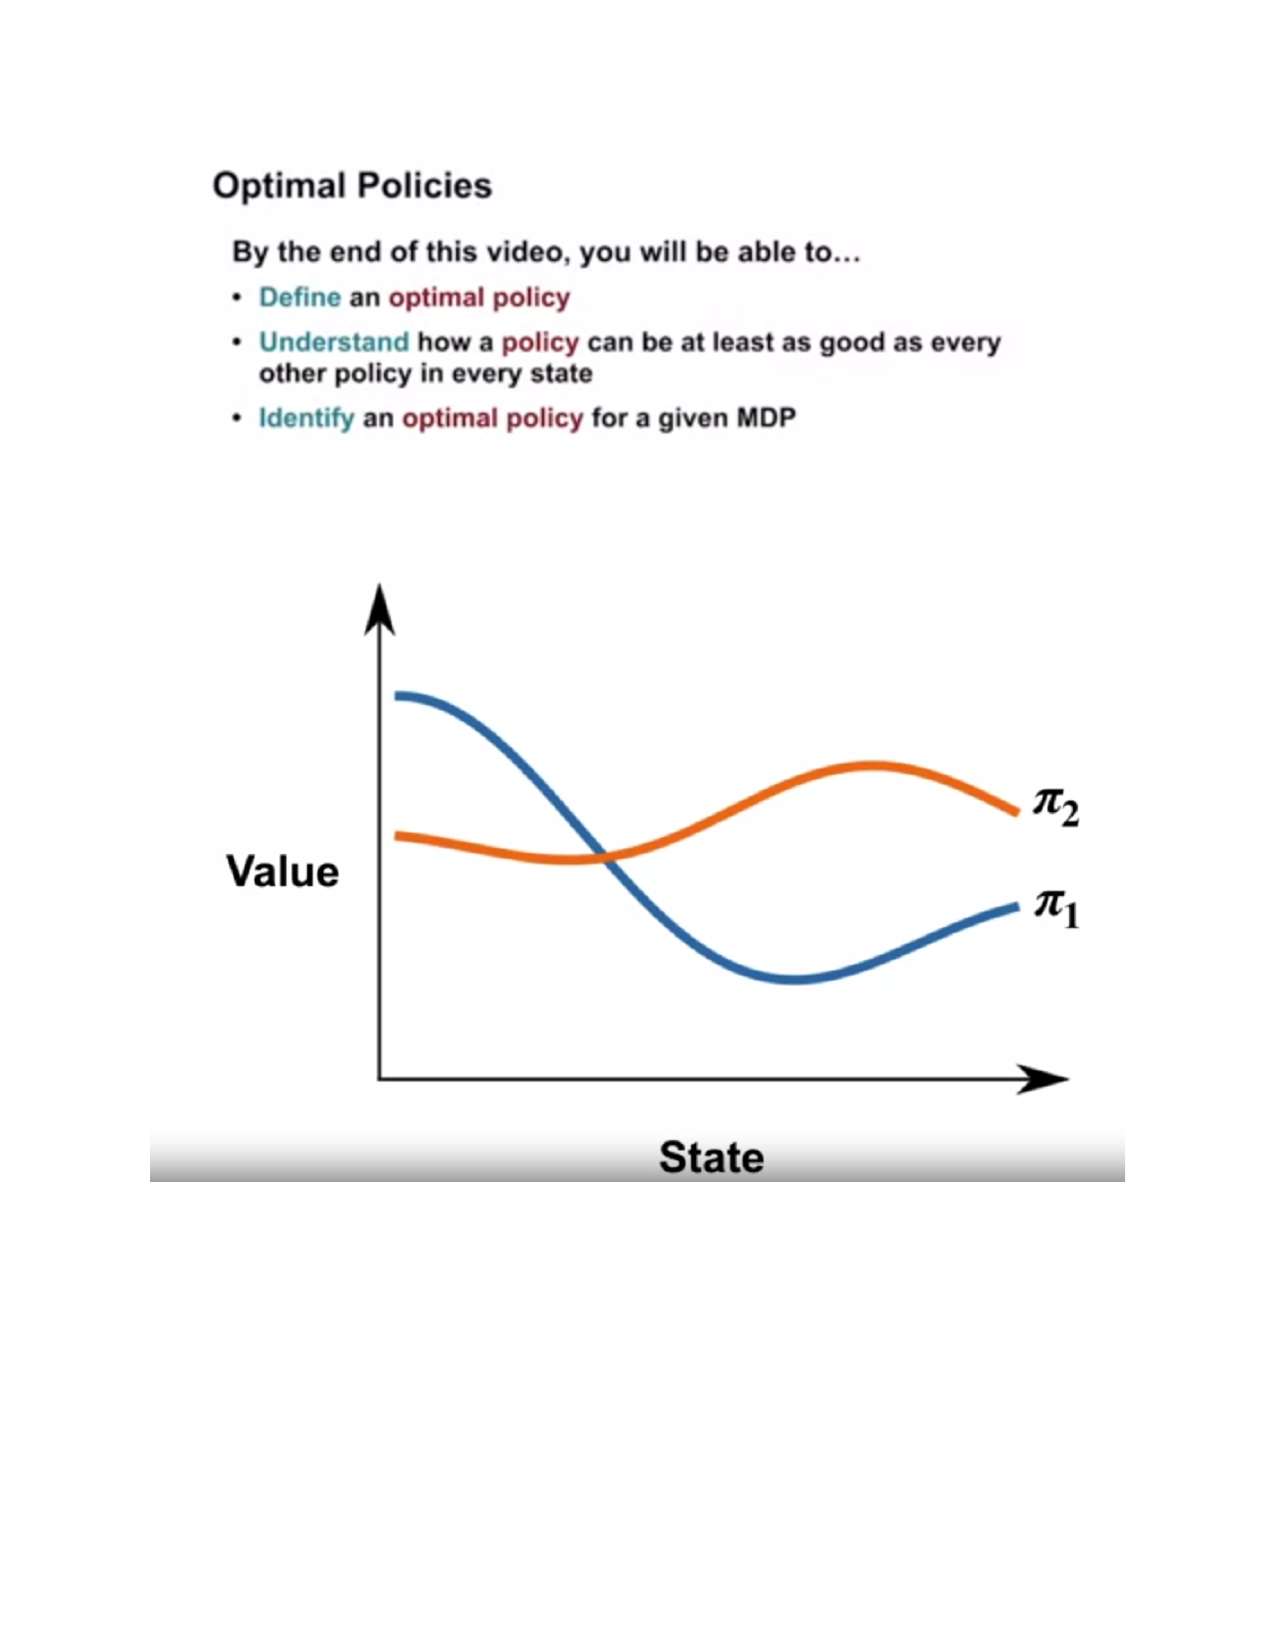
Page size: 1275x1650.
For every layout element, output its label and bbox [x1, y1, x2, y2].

picture [150, 150, 1125, 577]
picture [150, 578, 1125, 1182]
